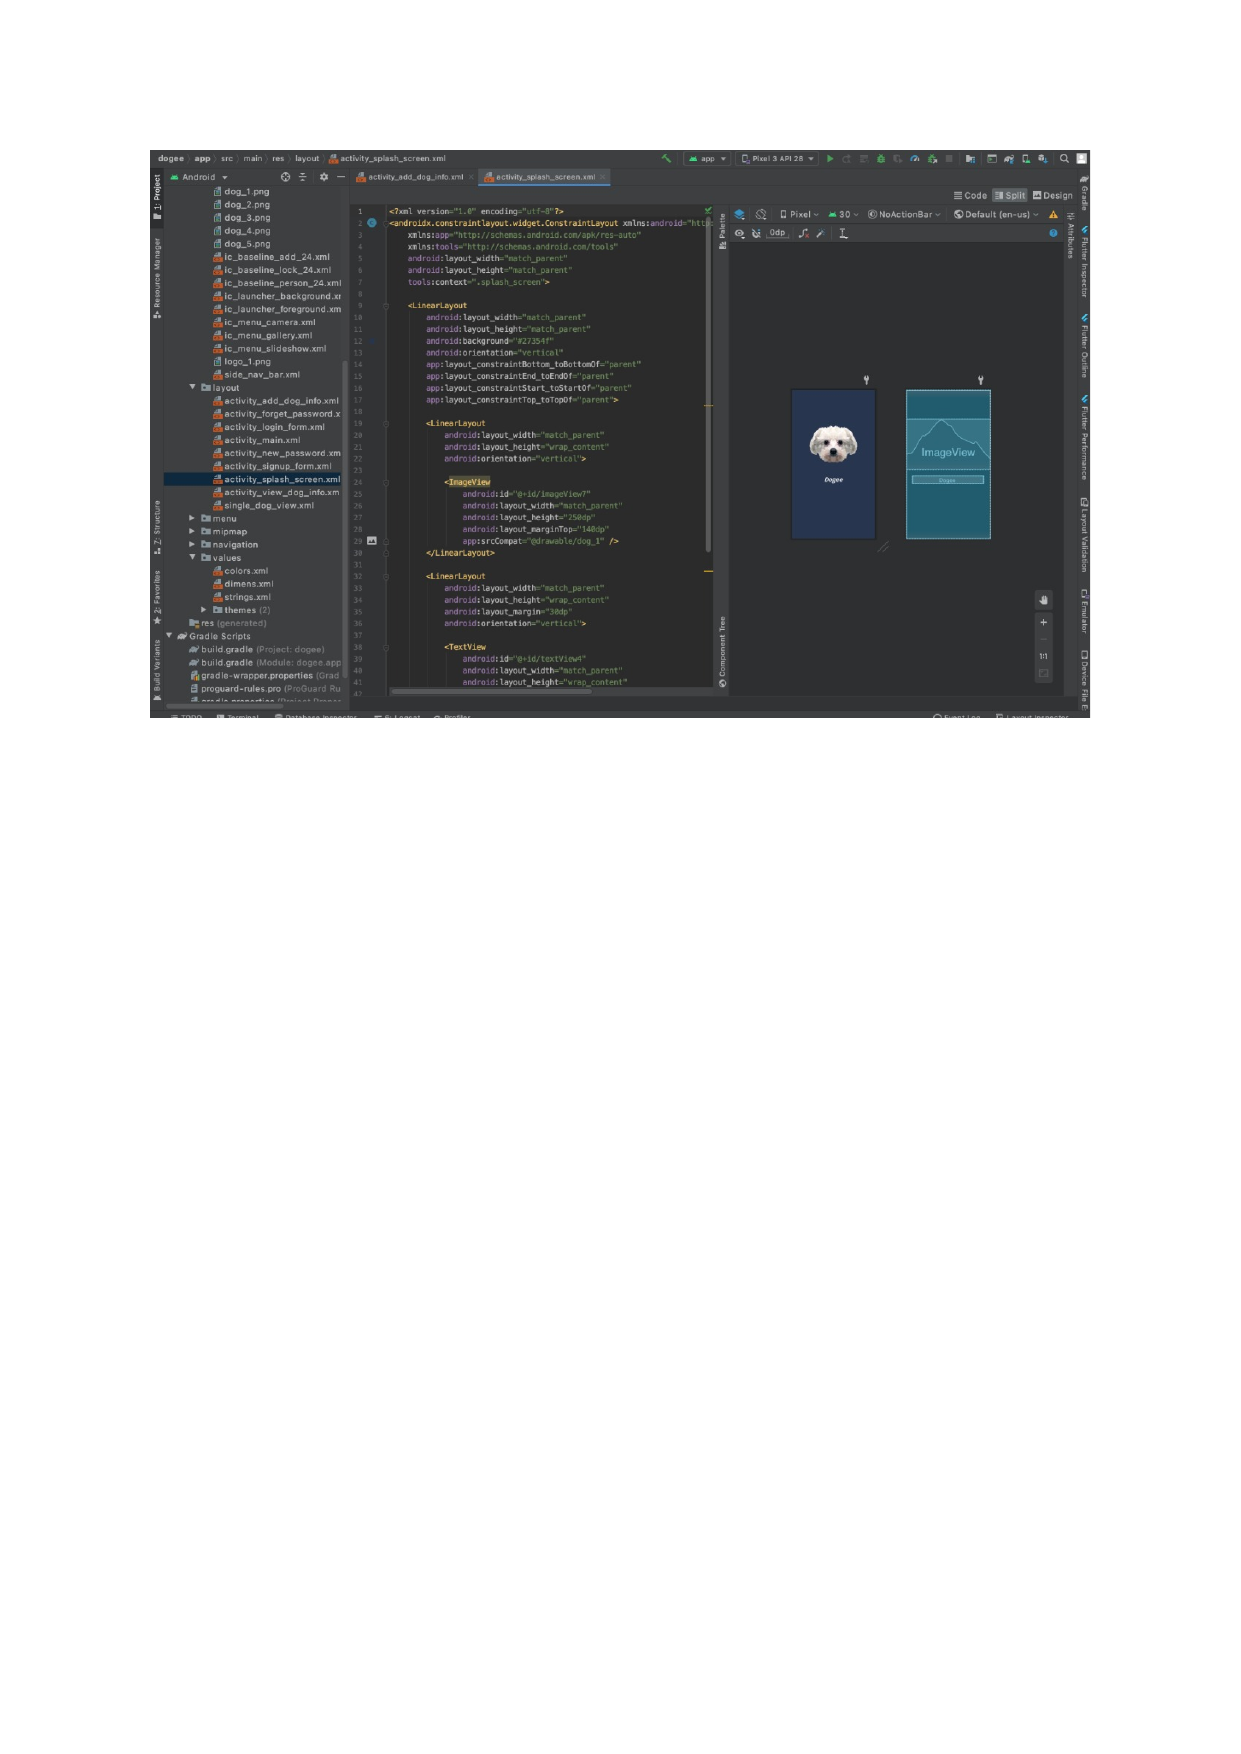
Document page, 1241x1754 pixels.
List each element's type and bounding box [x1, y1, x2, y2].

picture [150, 150, 1091, 718]
